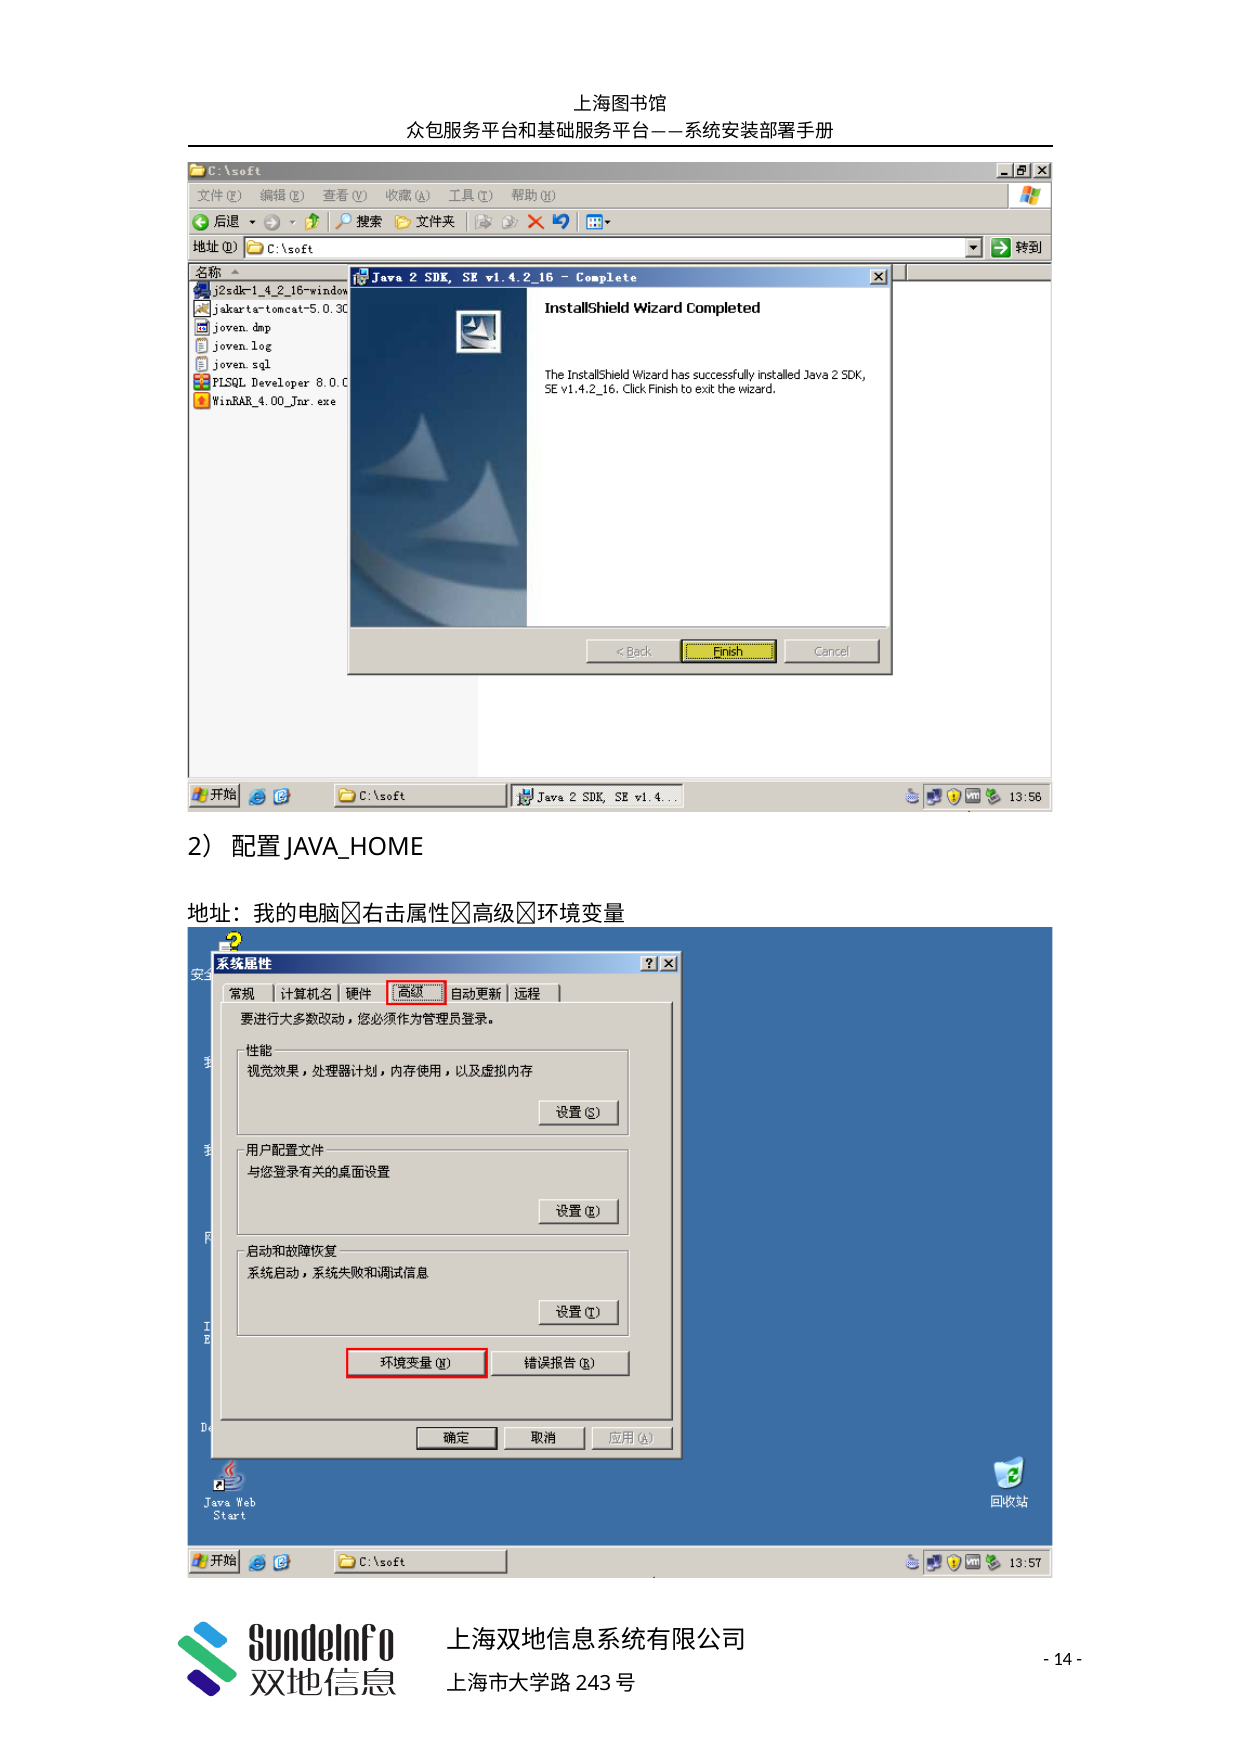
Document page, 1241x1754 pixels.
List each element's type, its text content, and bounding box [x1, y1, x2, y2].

picture [187, 927, 1053, 1578]
picture [187, 162, 1053, 812]
picture [172, 1615, 403, 1702]
list 配置JAVA_HOME [187, 812, 1053, 877]
text 地址：我的电脑右击属性高级环境变量 [187, 895, 1053, 927]
